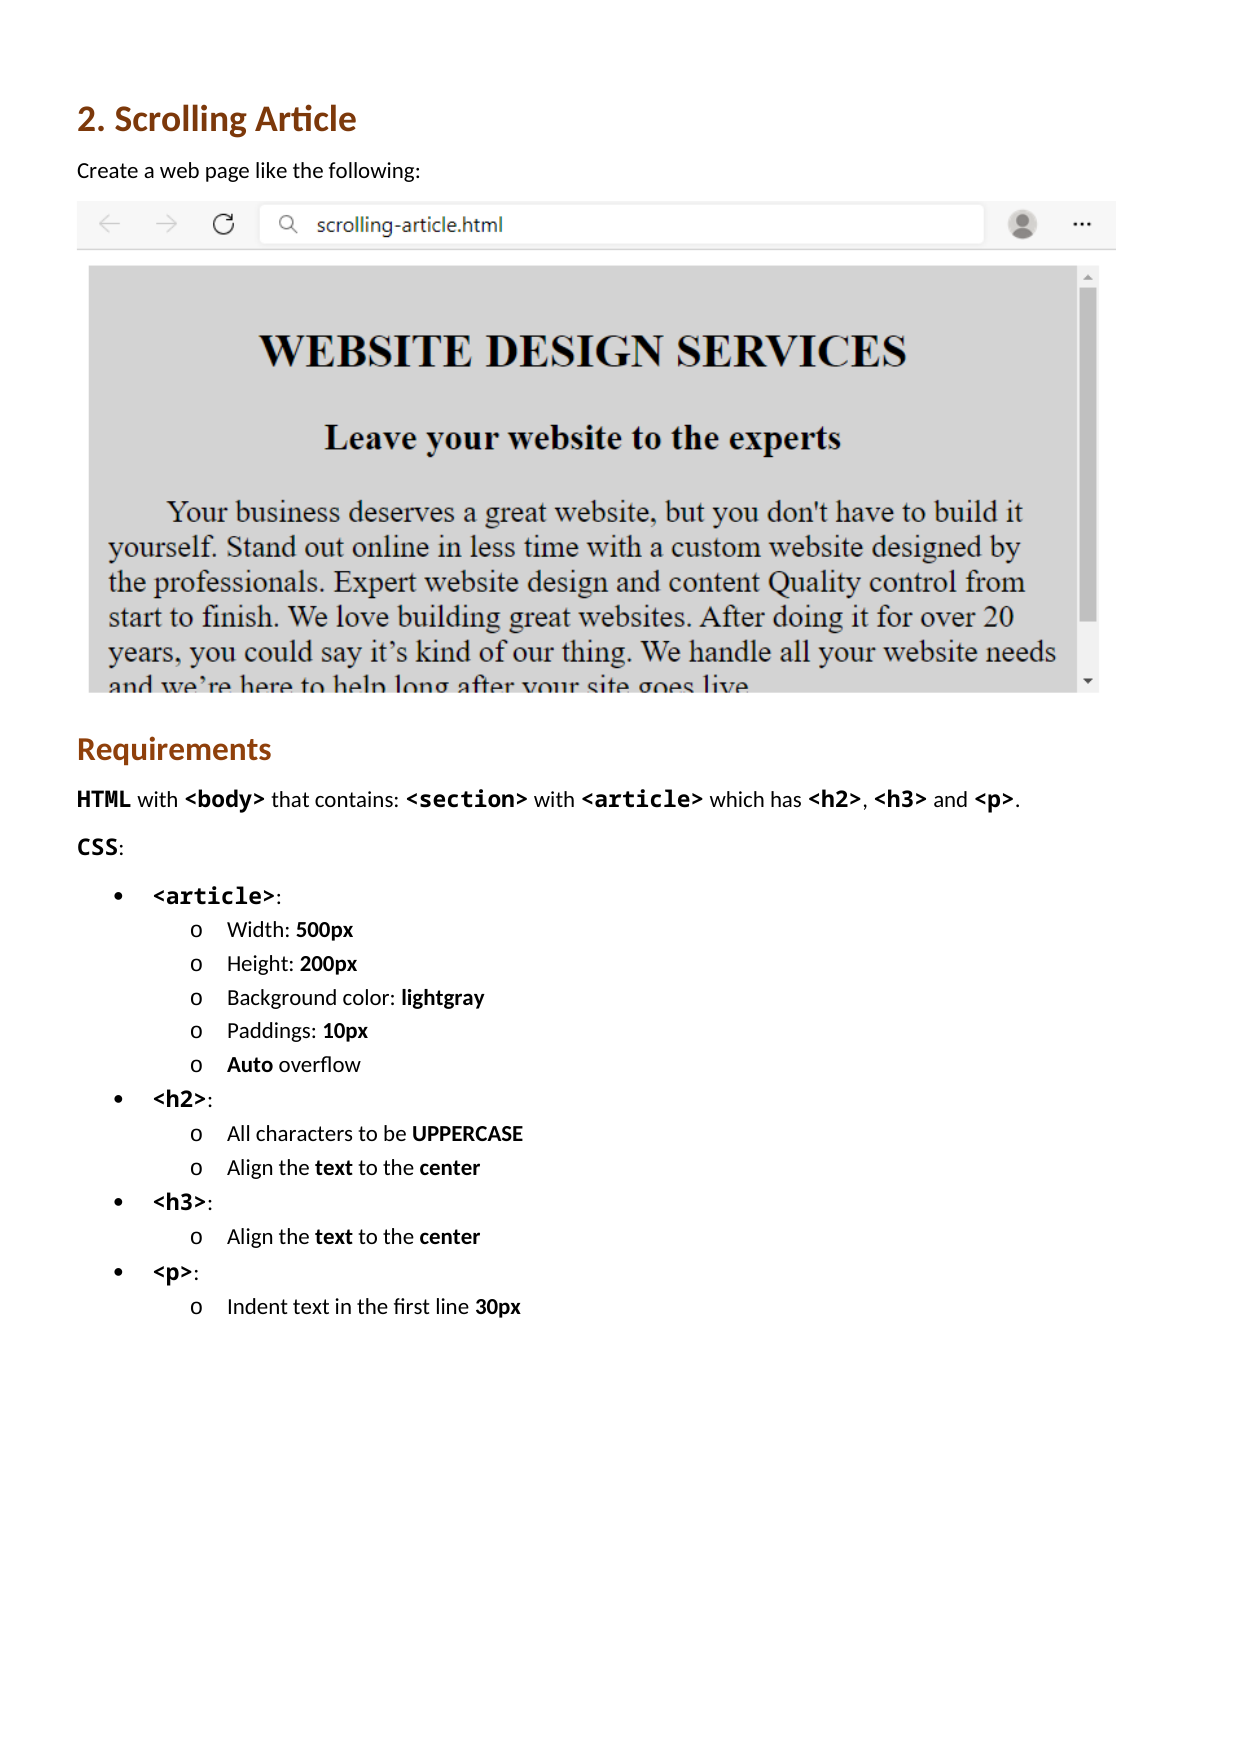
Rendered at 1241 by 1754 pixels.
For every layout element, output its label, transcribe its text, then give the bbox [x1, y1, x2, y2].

text Create a web page like the following: [77, 156, 1163, 184]
list Align the text to the center [189, 1153, 1163, 1182]
list Align the text to the center [189, 1222, 1163, 1251]
list All characters to be UPPERCASE [189, 1119, 1163, 1148]
text HTML with <body> that contains: <section> with <article> which has <h2>, <h3> and <p>. [77, 783, 1163, 814]
picture [76, 201, 1116, 711]
list Indent text in the first line 30px [189, 1292, 1163, 1321]
list <p>: [114, 1256, 1163, 1287]
list <h2>: [114, 1083, 1163, 1114]
list Height: 200px [189, 949, 1163, 978]
list Auto overflow [189, 1050, 1163, 1079]
subtitle Requirements [77, 728, 1163, 768]
list Width: 500px [189, 916, 1163, 945]
list Background color: lightgray [189, 983, 1163, 1012]
list Paddings: 10px [189, 1016, 1163, 1045]
text CSS: [77, 831, 1163, 862]
list <article>: [114, 880, 1163, 911]
list <h3>: [114, 1186, 1163, 1218]
subtitle Scrolling Article [77, 95, 1163, 141]
